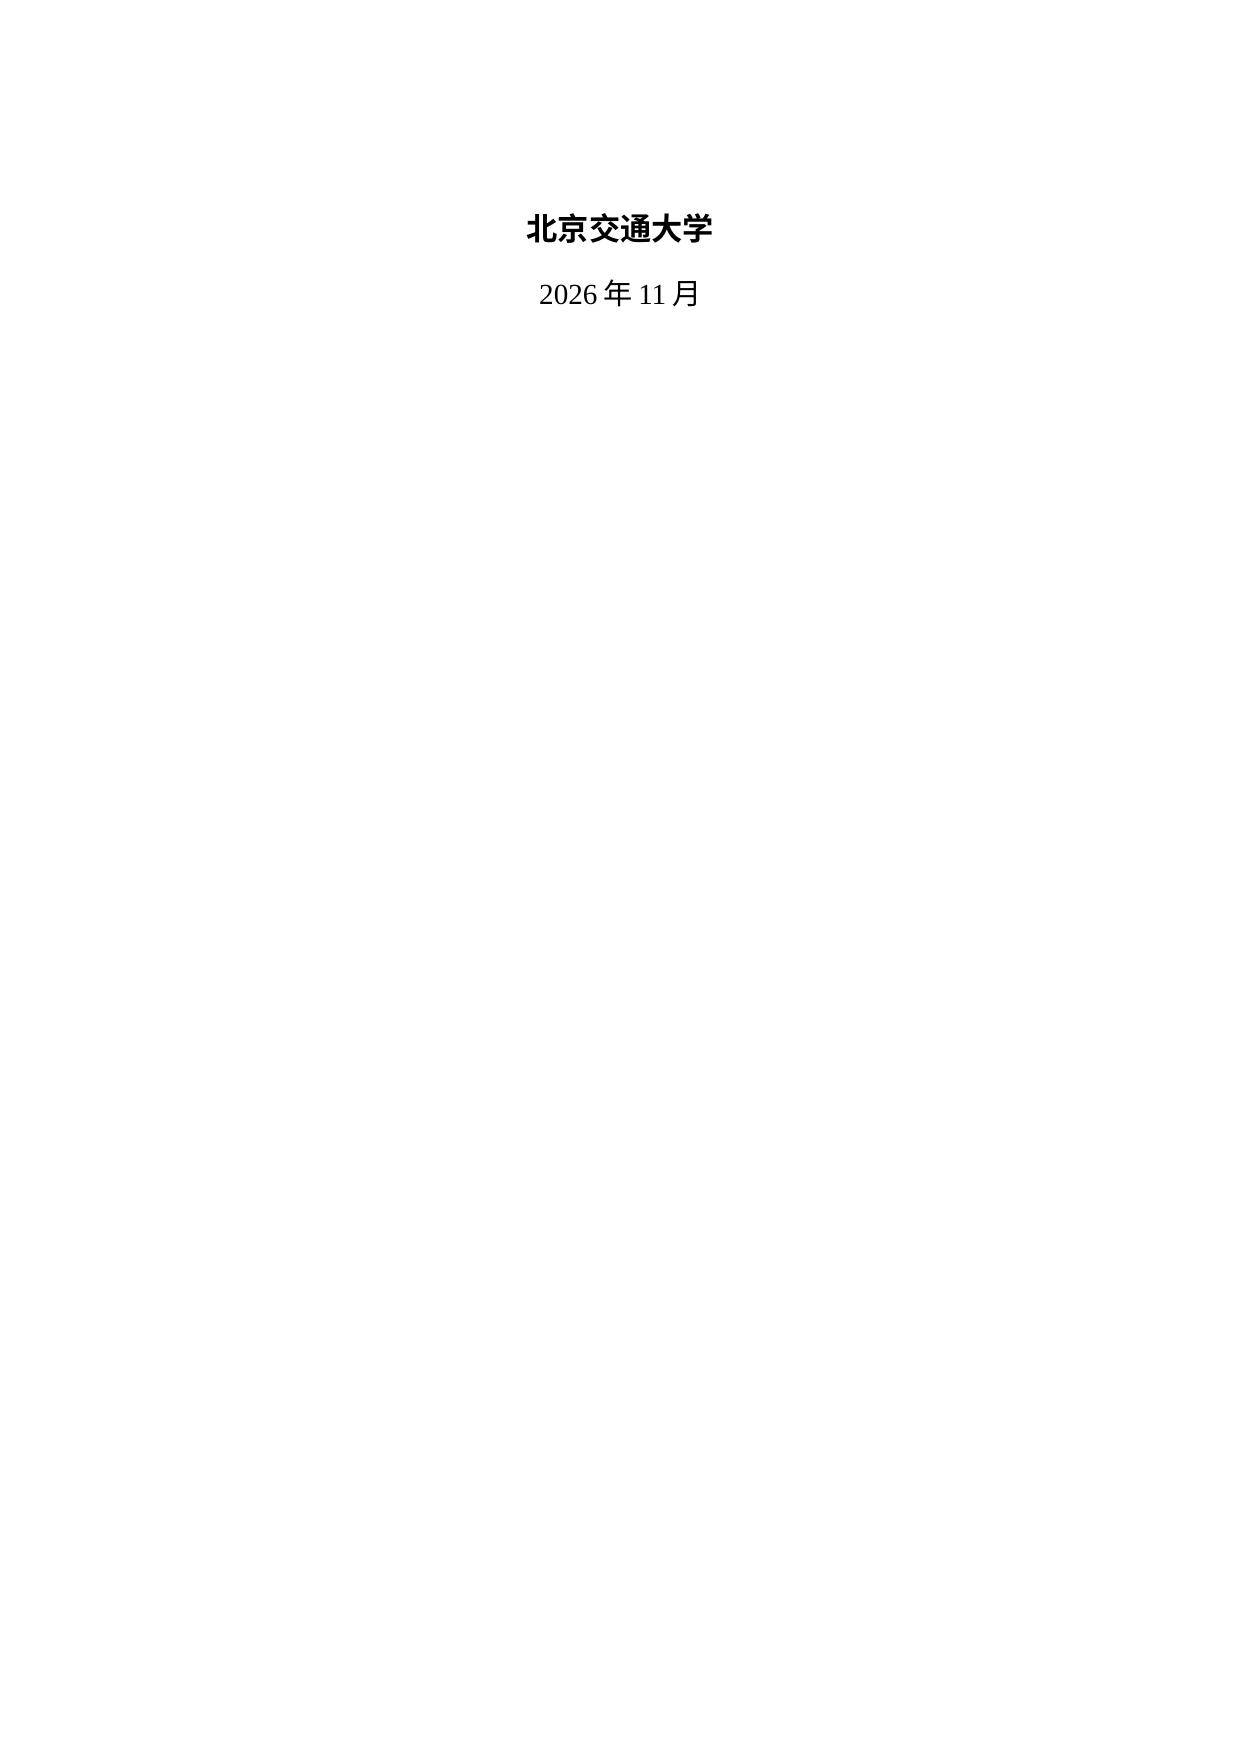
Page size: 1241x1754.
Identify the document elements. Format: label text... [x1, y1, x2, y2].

text 北京交通大学 [187, 194, 1053, 259]
text 2017年5月 [187, 259, 1053, 324]
